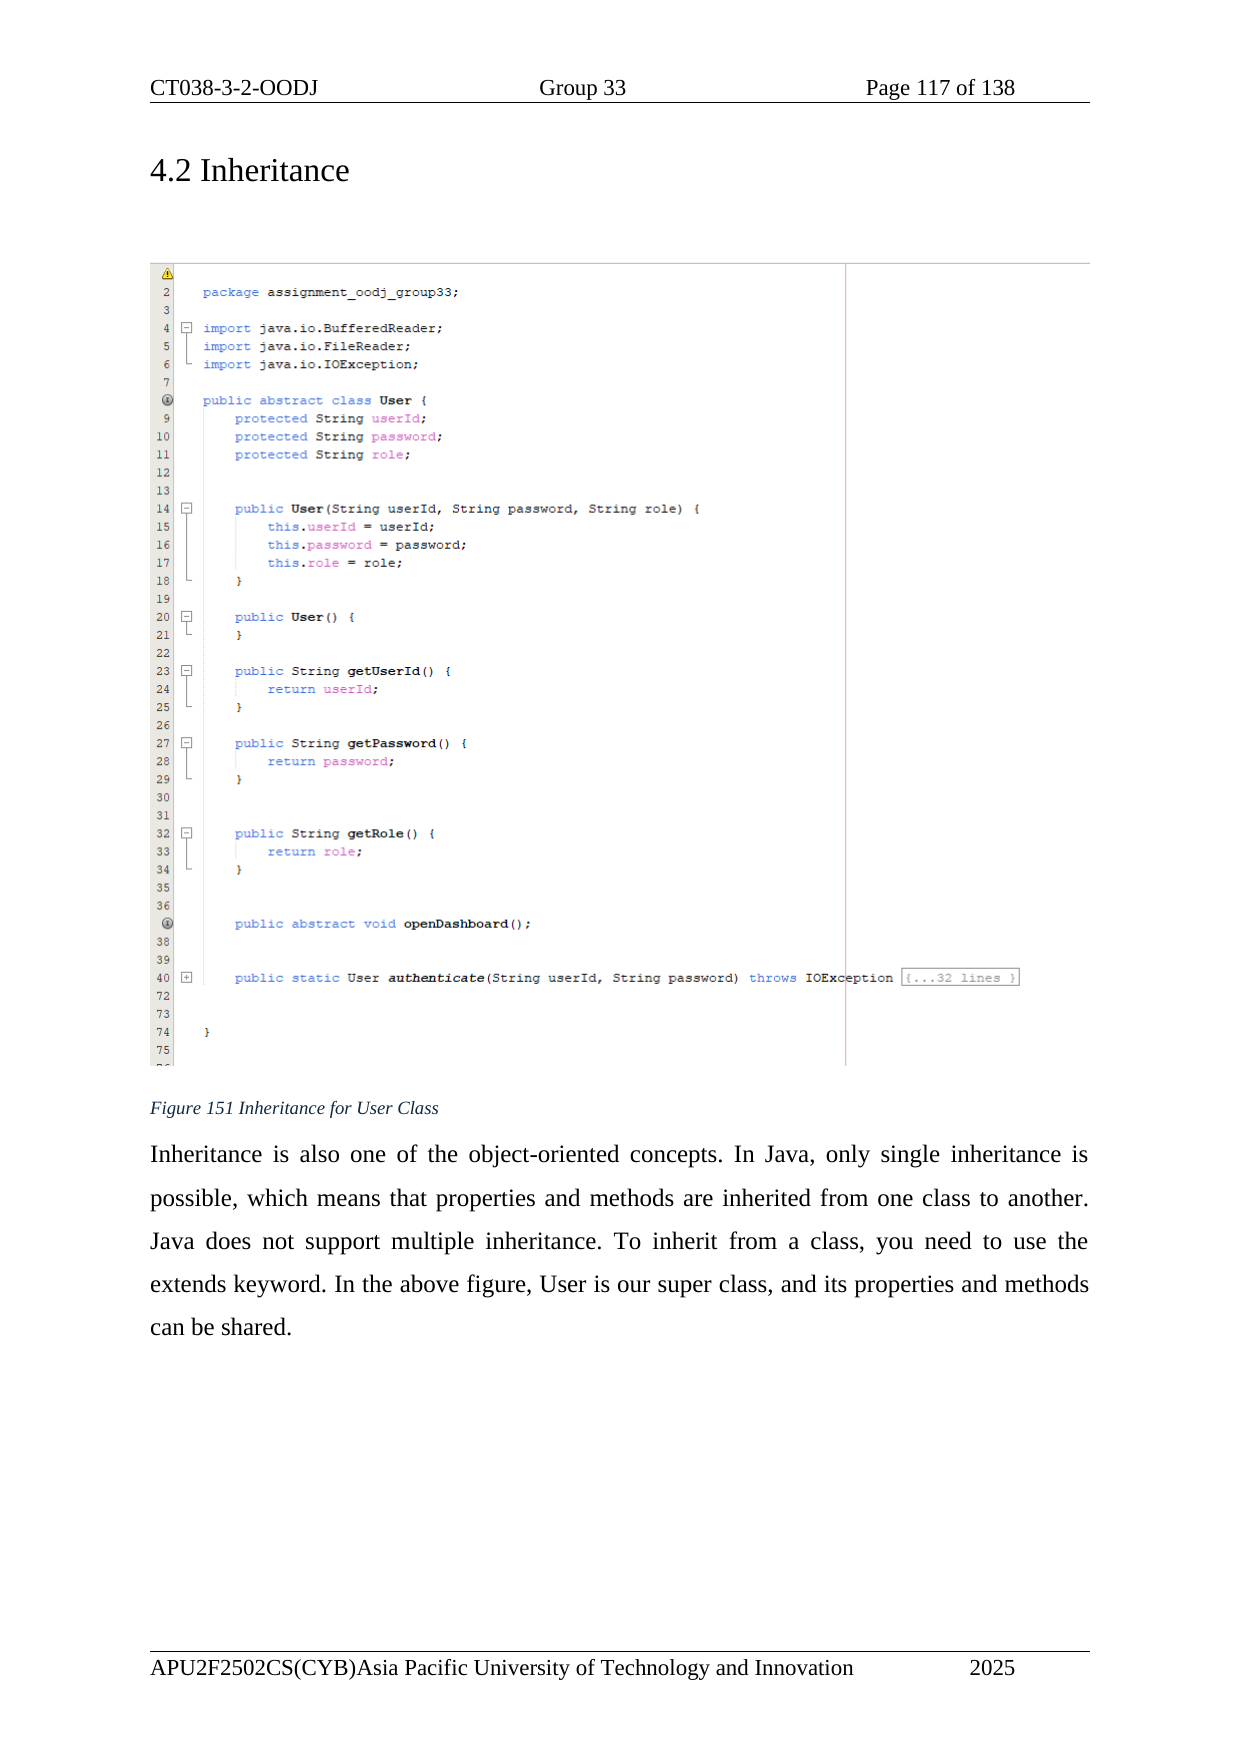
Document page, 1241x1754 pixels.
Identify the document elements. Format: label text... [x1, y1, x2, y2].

subtitle 4.2 Inheritance [150, 150, 1090, 188]
text Figure 151 Inheritance for User Class [150, 1097, 1090, 1119]
text Inheritance is also one of the object-oriented concepts. In Java, only single inheritance is possible, which means that properties and methods are inherited from one class to another. Java does not support multiple inheritance. To inherit from a class, you need to use the extends keyword. In the above figure, User is our super class, and its properties and methods can be shared. [150, 1139, 1090, 1341]
picture [150, 262, 1091, 1066]
